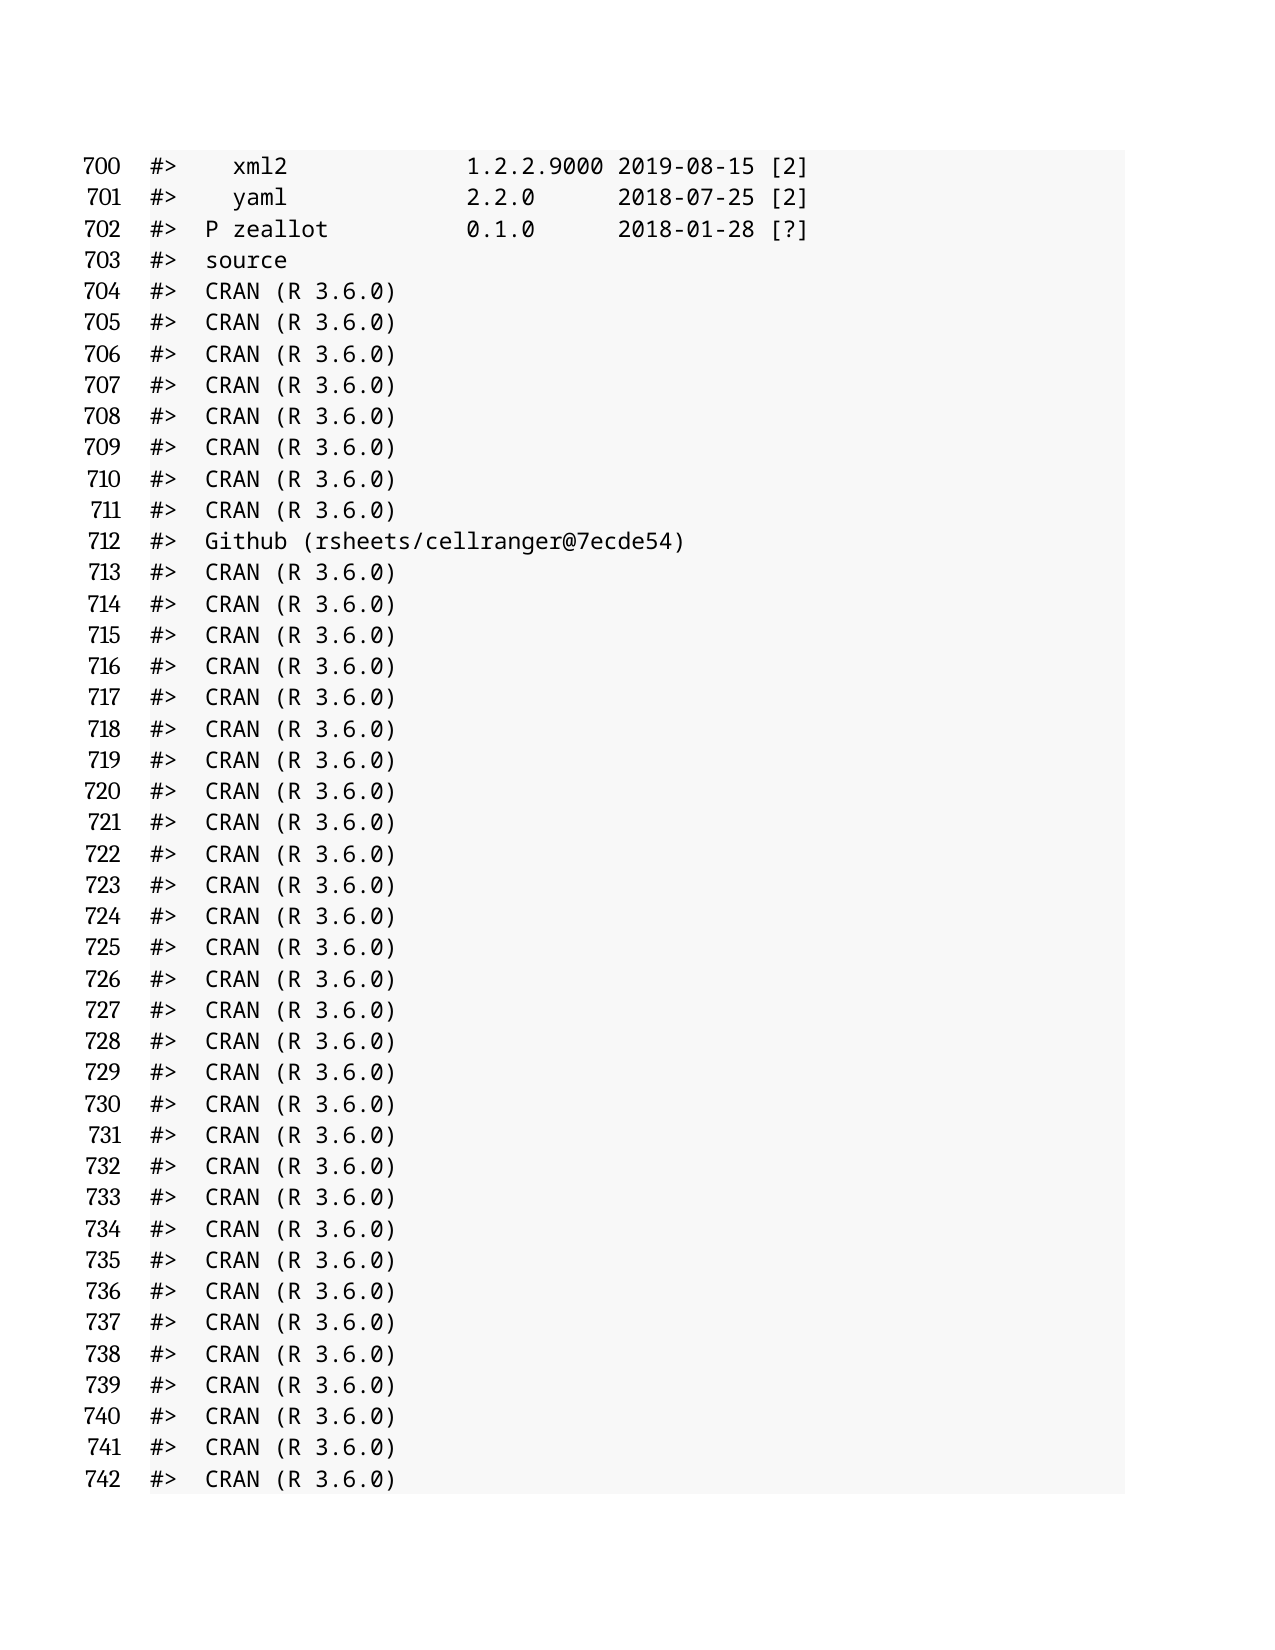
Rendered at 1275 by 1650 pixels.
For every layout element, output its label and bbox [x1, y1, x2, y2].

text [150, 150, 1125, 1494]
